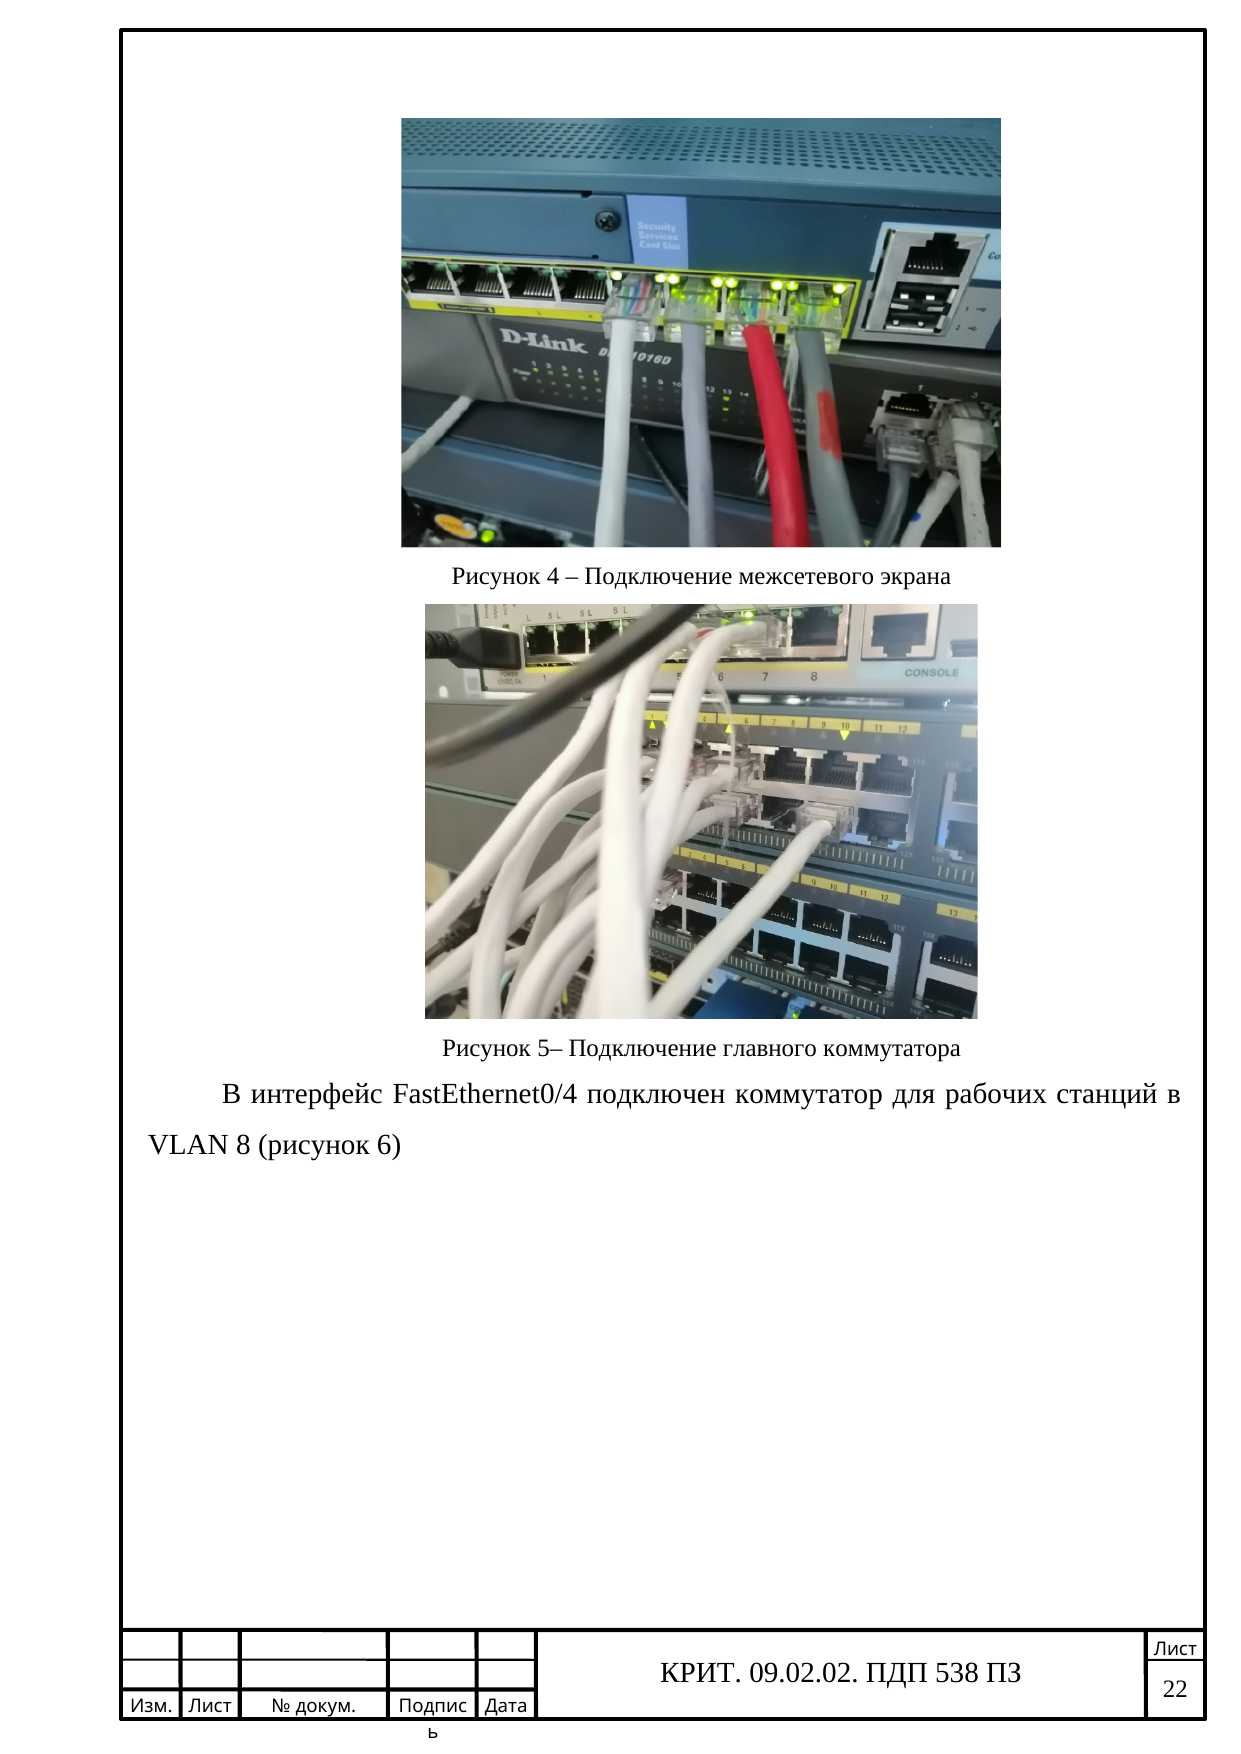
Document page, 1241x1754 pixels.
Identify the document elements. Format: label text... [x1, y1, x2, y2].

picture [425, 604, 978, 1019]
text Рисунок 5– Подключение главного коммутатора [148, 1033, 1181, 1062]
text В интерфейс FastEthernet0/4 подключен коммутатор для рабочих станций в VLAN 8 (рисунок 6) [148, 1076, 1181, 1160]
text Рисунок 4 – Подключение межсетевого экрана [148, 561, 1181, 590]
